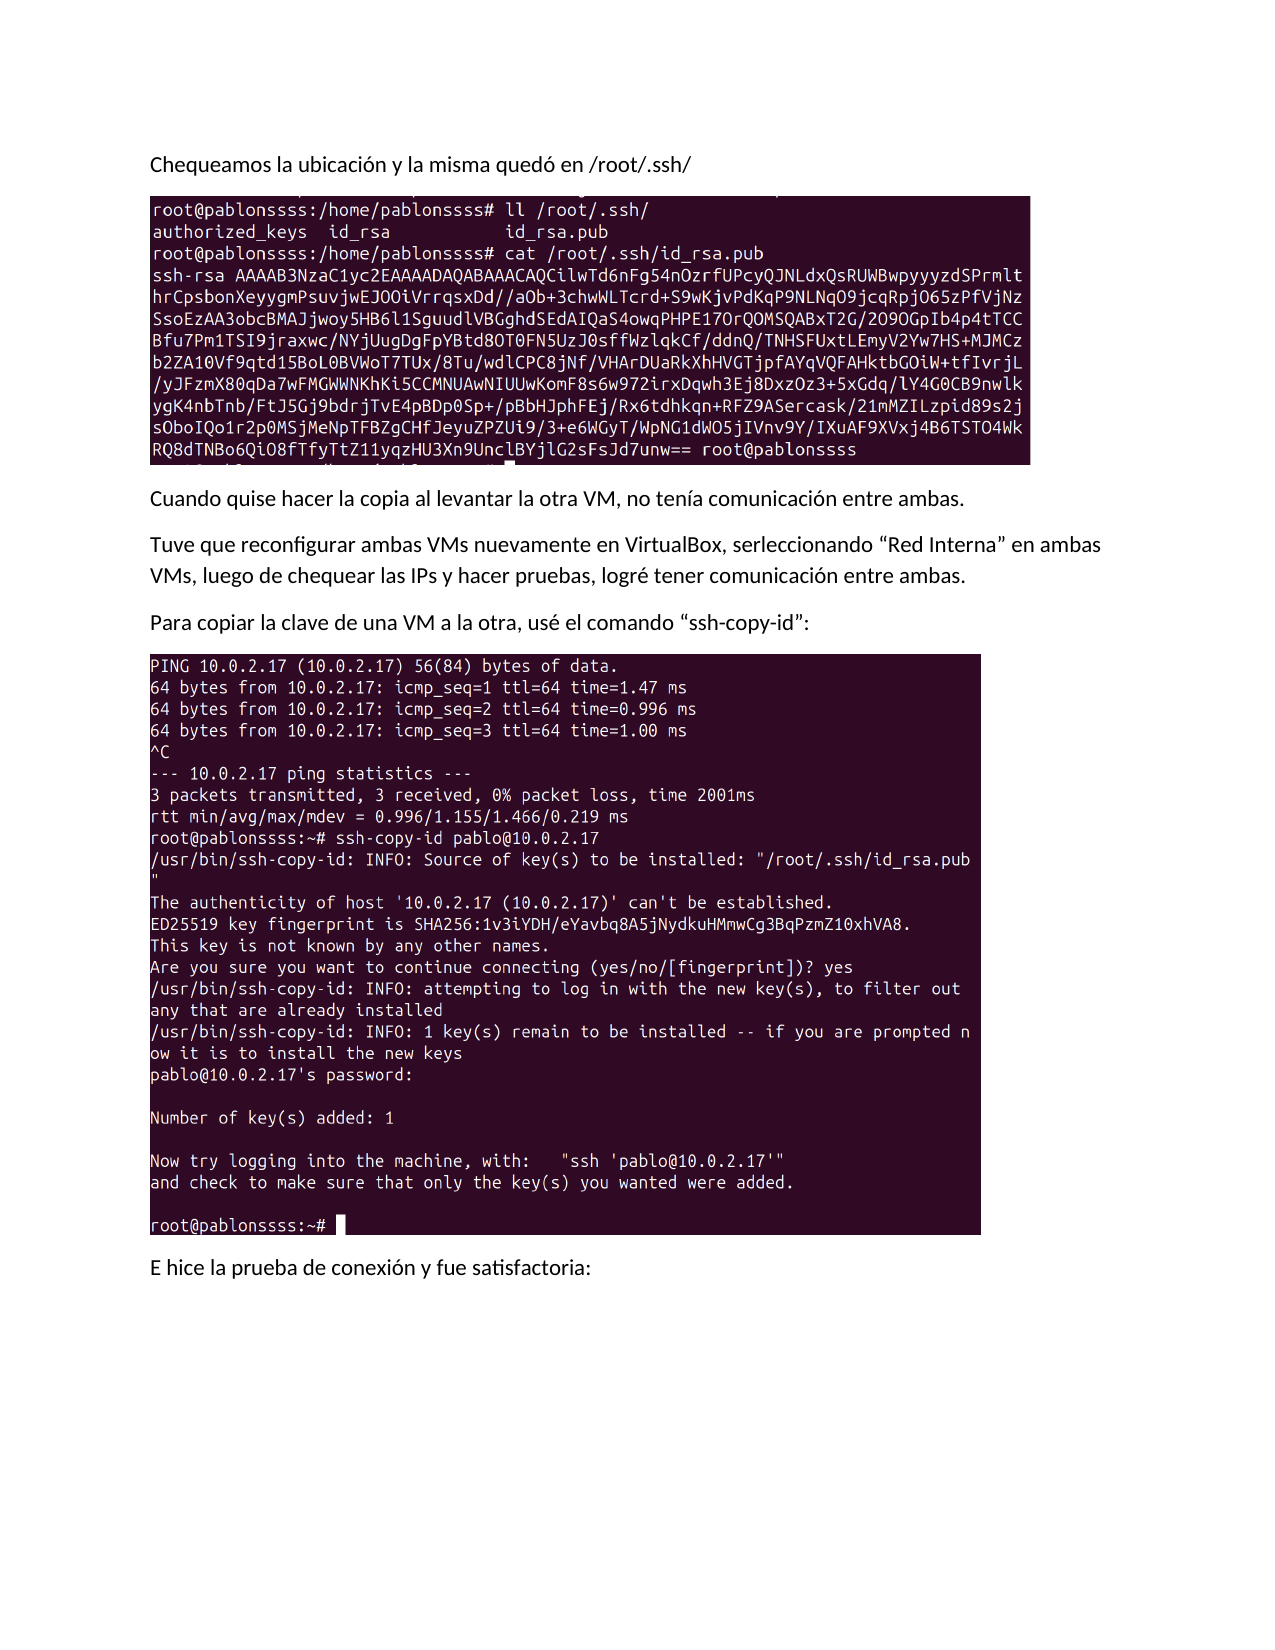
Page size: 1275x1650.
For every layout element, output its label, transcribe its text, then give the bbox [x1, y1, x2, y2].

text Chequeamos la ubicación y la misma quedó en /root/.ssh/ [150, 150, 1125, 178]
text E hice la prueba de conexión y fue satisfactoria: [150, 1253, 1125, 1281]
picture [150, 196, 1031, 465]
text Cuando quise hacer la copia al levantar la otra VM, no tenía comunicación entre ambas. [150, 484, 1125, 512]
text Para copiar la clave de una VM a la otra, usé el comando “ssh-copy-id”: [150, 608, 1125, 636]
picture [150, 654, 981, 1235]
text Tuve que reconfigurar ambas VMs nuevamente en VirtualBox, serleccionando “Red Interna” en ambas VMs, luego de chequear las IPs y hacer pruebas, logré tener comunicación entre ambas. [150, 531, 1125, 589]
